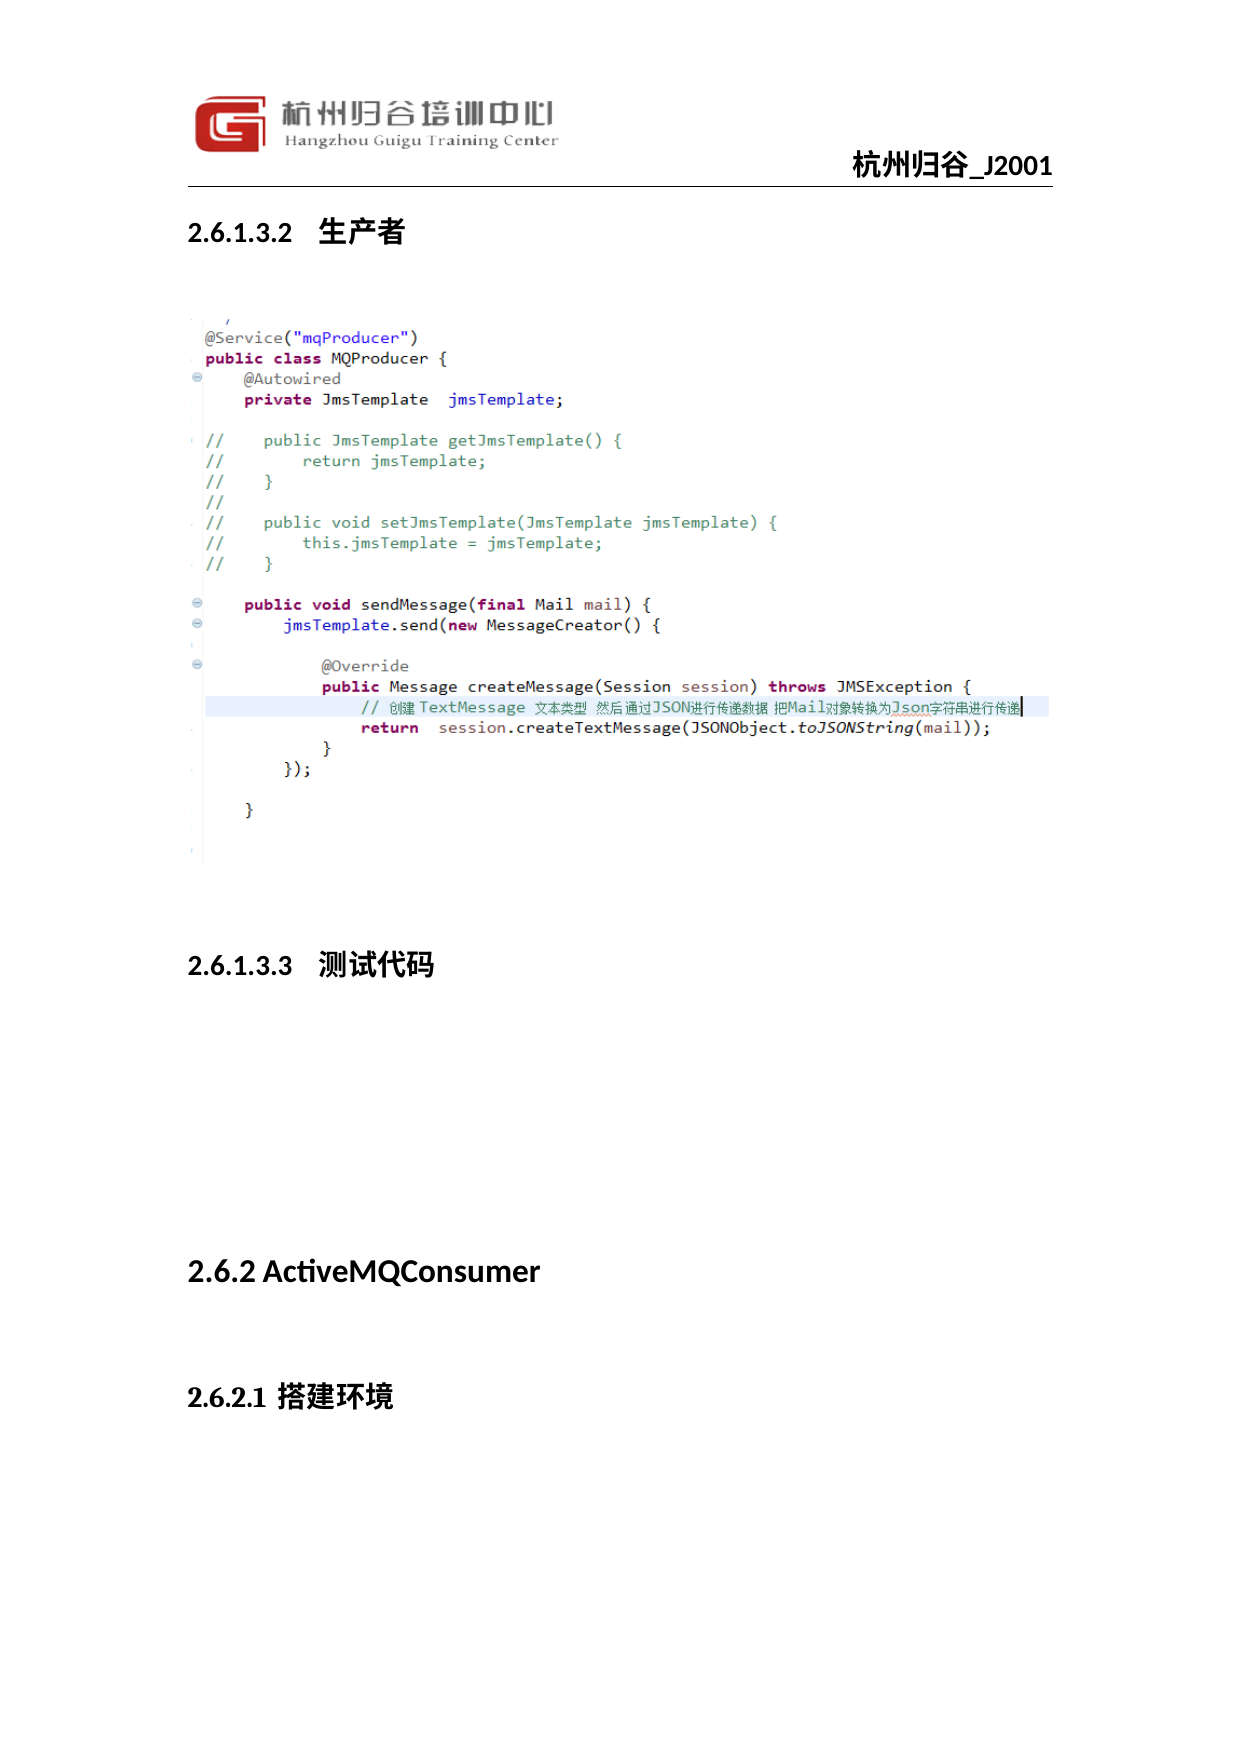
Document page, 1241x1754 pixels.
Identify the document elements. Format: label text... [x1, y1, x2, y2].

subtitle ActiveMQConsumer [187, 1238, 1053, 1303]
picture [187, 315, 1053, 870]
picture [187, 88, 604, 176]
subtitle 测试代码 [187, 930, 1053, 995]
subtitle 搭建环境 [187, 1362, 1053, 1427]
subtitle 生产者 [187, 197, 1053, 262]
